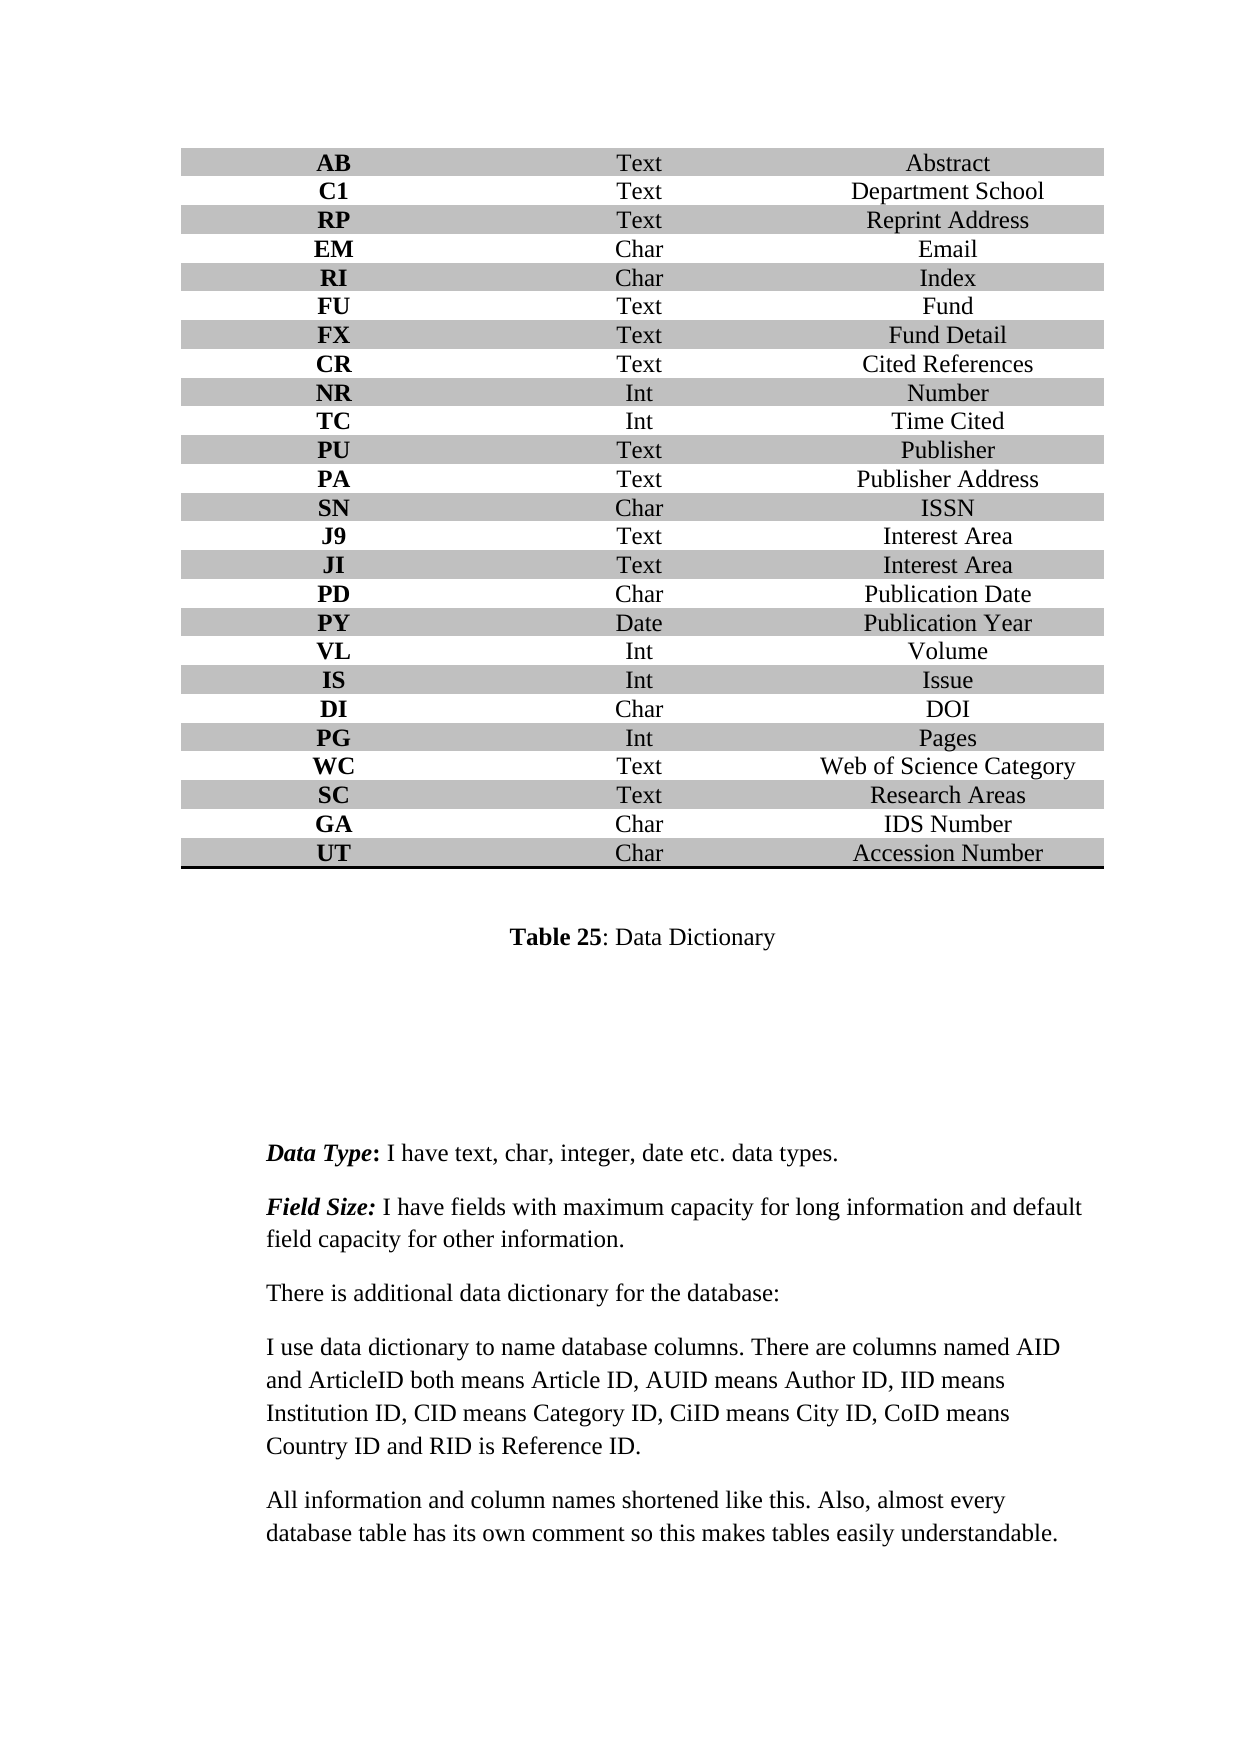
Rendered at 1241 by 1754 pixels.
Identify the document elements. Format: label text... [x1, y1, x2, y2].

table_cell EM [181, 234, 486, 263]
table_cell Issue [792, 665, 1104, 694]
table_cell Int [486, 636, 792, 665]
table_cell VL [181, 636, 486, 665]
table_cell GA [181, 809, 486, 838]
table_cell FX [181, 320, 486, 349]
table_cell Text [486, 320, 792, 349]
text I use data dictionary to name database columns. There are columns named AID and ArticleID both means Article ID, AUID means Author ID, IID means Institution ID, CID means Category ID, CiID means City ID, CoID means Country ID and RID is Reference ID. [266, 1332, 1093, 1460]
table_cell Pages [792, 723, 1104, 751]
table_cell IDS Number [792, 809, 1104, 838]
table_cell Text [486, 464, 792, 493]
table_cell UT [181, 838, 486, 866]
table_cell Text [486, 780, 792, 809]
table_cell Text [486, 205, 792, 234]
table_cell Char [486, 263, 792, 291]
table_cell WC [181, 751, 486, 780]
table_cell PA [181, 464, 486, 493]
table_cell Text [486, 176, 792, 205]
table_cell TC [181, 406, 486, 435]
text There is additional data dictionary for the database: [266, 1278, 1093, 1307]
table_cell SN [181, 493, 486, 521]
table_cell Char [486, 234, 792, 263]
table_cell Text [486, 550, 792, 579]
table_cell Interest Area [792, 521, 1104, 550]
table_cell AB [181, 148, 486, 176]
table_cell Number [792, 378, 1104, 406]
table_cell Int [486, 378, 792, 406]
table_cell Cited References [792, 349, 1104, 378]
table_cell Accession Number [792, 838, 1104, 866]
table_cell Department School [792, 176, 1104, 205]
table_cell Char [486, 579, 792, 608]
table_cell J9 [181, 521, 486, 550]
table_cell PG [181, 723, 486, 751]
table_cell NR [181, 378, 486, 406]
table_cell Index [792, 263, 1104, 291]
table_cell Web of Science Category [792, 751, 1104, 780]
table_cell Int [486, 406, 792, 435]
table_cell JI [181, 550, 486, 579]
table_cell Abstract [792, 148, 1104, 176]
table_cell Text [486, 349, 792, 378]
table_cell Text [486, 291, 792, 320]
table_cell SC [181, 780, 486, 809]
table_cell Char [486, 694, 792, 723]
table_cell CR [181, 349, 486, 378]
table_cell Fund Detail [792, 320, 1104, 349]
table_cell Publisher [792, 435, 1104, 464]
table_cell IS [181, 665, 486, 694]
table_cell Text [486, 435, 792, 464]
table_cell Publication Year [792, 608, 1104, 636]
table_cell Interest Area [792, 550, 1104, 579]
table_cell Volume [792, 636, 1104, 665]
table_cell DOI [792, 694, 1104, 723]
table_cell Text [486, 521, 792, 550]
table_cell Fund [792, 291, 1104, 320]
table_cell Int [486, 665, 792, 694]
table_cell C1 [181, 176, 486, 205]
table_cell PD [181, 579, 486, 608]
table_cell Char [486, 809, 792, 838]
text Field Size: I have fields with maximum capacity for long information and default field capacity for other information. [266, 1192, 1093, 1253]
table_cell DI [181, 694, 486, 723]
table_cell Publisher Address [792, 464, 1104, 493]
table_cell Research Areas [792, 780, 1104, 809]
table_cell Text [486, 751, 792, 780]
table_cell Email [792, 234, 1104, 263]
table_cell ISSN [792, 493, 1104, 521]
table_cell PU [181, 435, 486, 464]
table_cell RI [181, 263, 486, 291]
table_cell FU [181, 291, 486, 320]
table_cell PY [181, 608, 486, 636]
table_cell Time Cited [792, 406, 1104, 435]
table_cell Char [486, 838, 792, 866]
table_cell Publication Date [792, 579, 1104, 608]
text Data Type: I have text, char, integer, date etc. data types. [266, 1138, 1093, 1166]
text Table 25: Data Dictionary [192, 922, 1093, 951]
table_cell Date [486, 608, 792, 636]
table_cell Char [486, 493, 792, 521]
text All information and column names shortened like this. Also, almost every database table has its own comment so this makes tables easily understandable. [266, 1485, 1093, 1547]
table_cell RP [181, 205, 486, 234]
table_cell Reprint Address [792, 205, 1104, 234]
table_cell Int [486, 723, 792, 751]
table_cell Text [486, 148, 792, 176]
